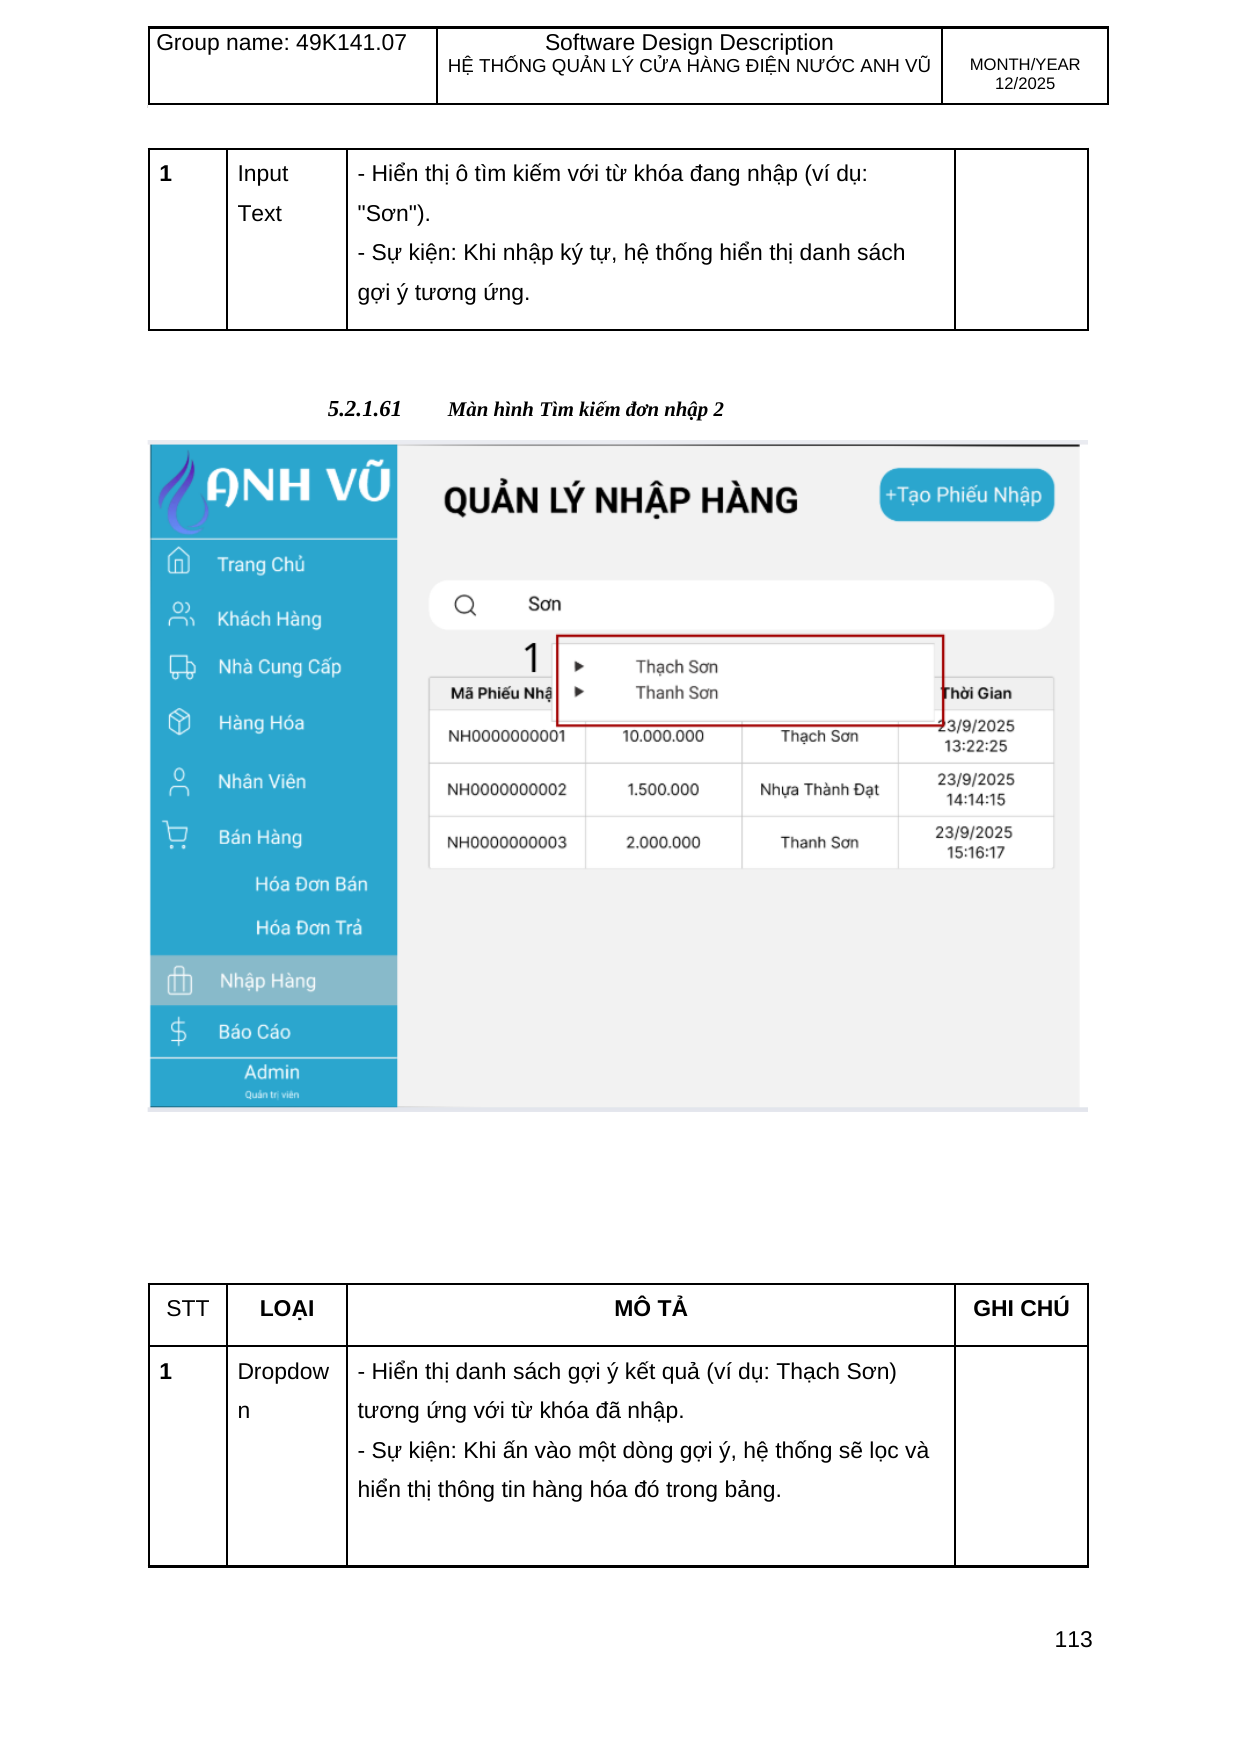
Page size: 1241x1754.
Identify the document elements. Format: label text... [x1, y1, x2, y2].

subtitle 5.2.1.61 Màn hình Tìm kiếm đơn nhập 2 [238, 395, 1092, 421]
picture [147, 440, 1088, 1112]
